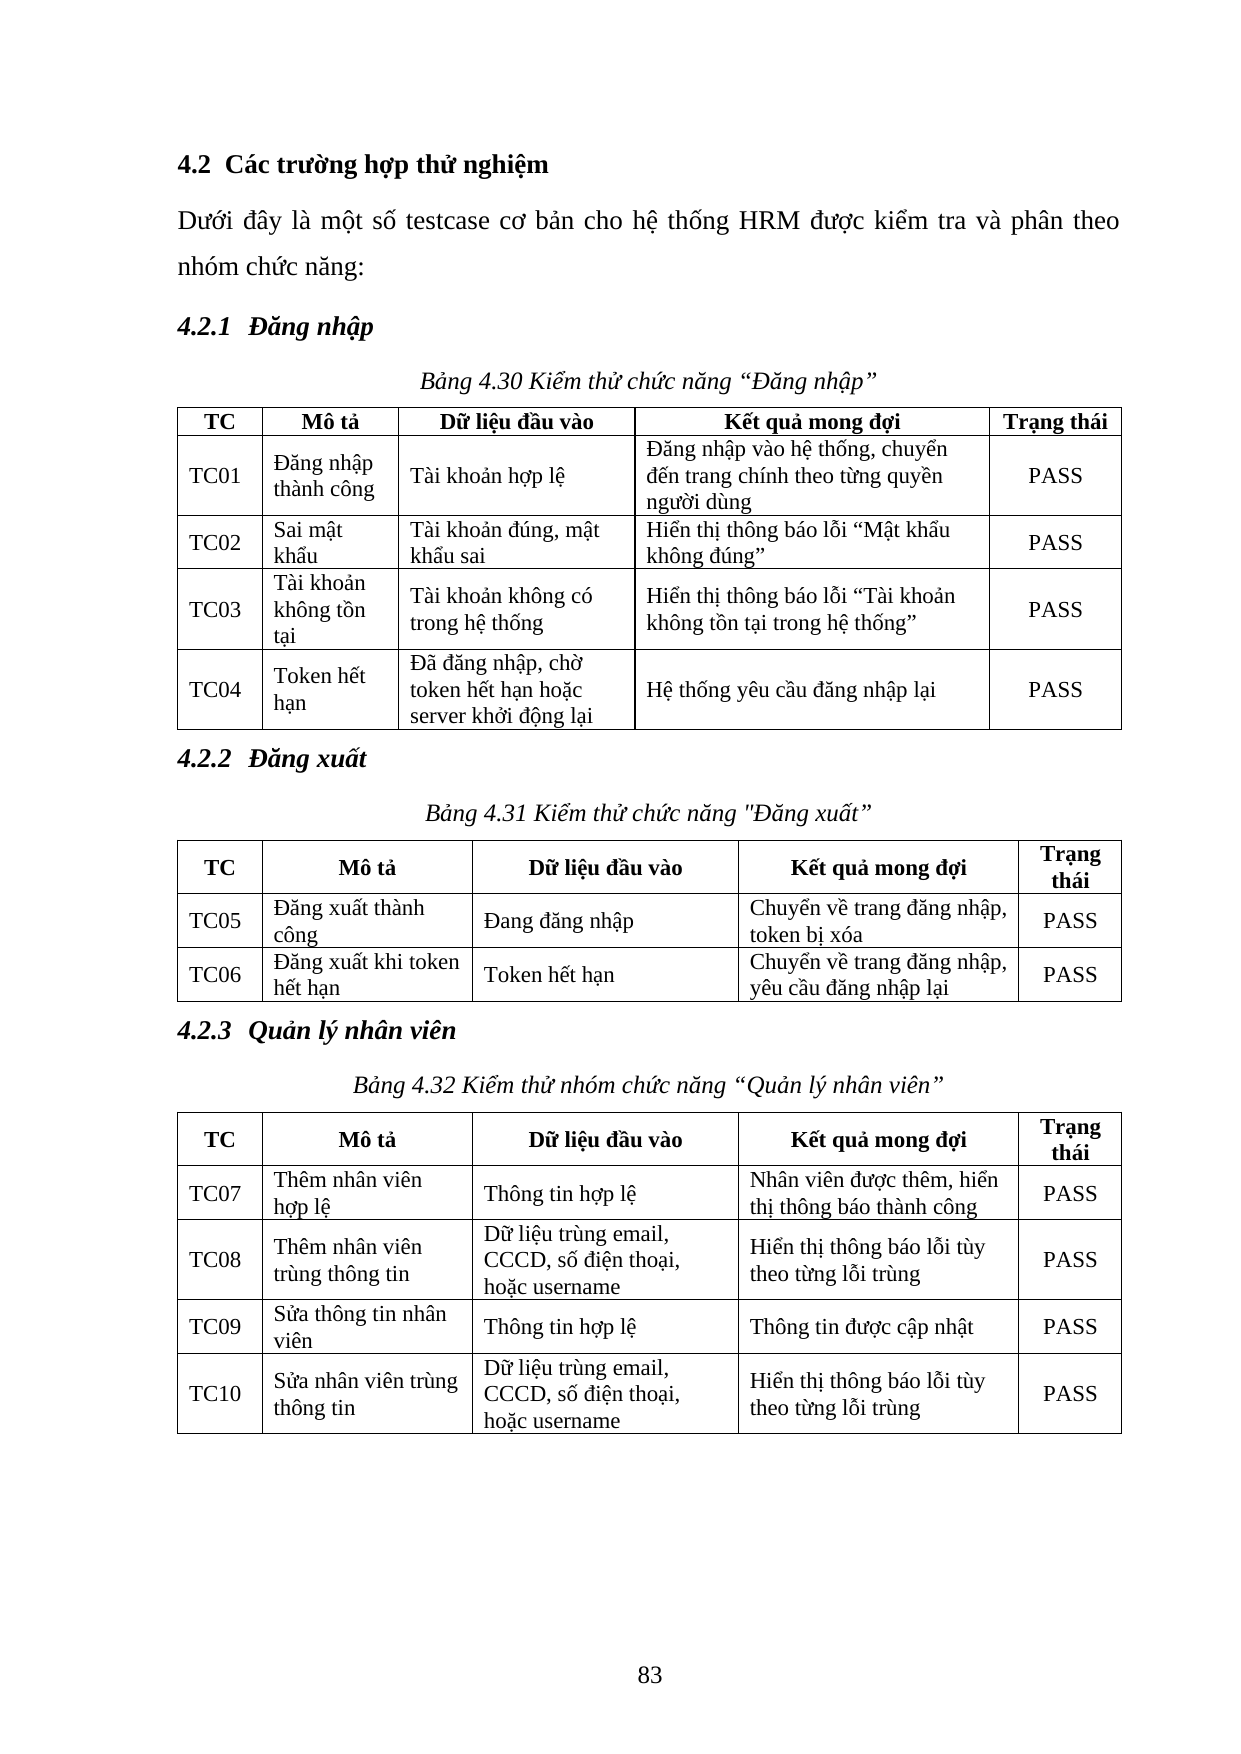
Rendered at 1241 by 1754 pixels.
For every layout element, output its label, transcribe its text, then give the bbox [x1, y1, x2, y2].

table_cell Sửa nhân viên trùng thông tin [263, 1354, 472, 1433]
table_cell Token hết hạn [263, 650, 398, 728]
table_header Kết quả mong đợi [739, 841, 1018, 893]
table_cell TC09 [178, 1300, 262, 1353]
table_cell Hiển thị thông báo lỗi tùy theo từng lỗi trùng [739, 1220, 1018, 1299]
table_cell PASS [1019, 1220, 1121, 1299]
table_cell Thông tin hợp lệ [473, 1166, 738, 1219]
table_header Dữ liệu đầu vào [473, 1113, 738, 1165]
table_cell Token hết hạn [473, 948, 738, 1001]
table_cell TC02 [178, 516, 262, 568]
table_header Mô tả [263, 841, 472, 893]
table_cell Đang đăng nhập [473, 894, 738, 947]
table_header TC [178, 841, 262, 893]
table_header TC [178, 408, 262, 434]
table_cell Đăng nhập vào hệ thống, chuyển đến trang chính theo từng quyền người dùng [636, 436, 989, 514]
table_cell Nhân viên được thêm, hiển thị thông báo thành công [739, 1166, 1018, 1219]
table_cell TC05 [178, 894, 262, 947]
table_cell PASS [1019, 948, 1121, 1001]
table_cell Thêm nhân viên trùng thông tin [263, 1220, 472, 1299]
table_cell Chuyển về trang đăng nhập, yêu cầu đăng nhập lại [739, 948, 1018, 1001]
table_cell Đăng nhập thành công [263, 436, 398, 514]
table_header Mô tả [263, 408, 398, 434]
table_cell PASS [990, 436, 1121, 514]
table_cell TC10 [178, 1354, 262, 1433]
table_cell Thông tin hợp lệ [473, 1300, 738, 1353]
table_cell TC04 [178, 650, 262, 728]
table_cell Sai mật khẩu [263, 516, 398, 568]
table_cell PASS [990, 516, 1121, 568]
table_cell Hiển thị thông báo lỗi “Mật khẩu không đúng” [636, 516, 989, 568]
table_cell Đăng xuất khi token hết hạn [263, 948, 472, 1001]
table_cell Thông tin được cập nhật [739, 1300, 1018, 1353]
table_header TC [178, 1113, 262, 1165]
table_cell Tài khoản không có trong hệ thống [399, 569, 634, 648]
table_cell Sửa thông tin nhân viên [263, 1300, 472, 1353]
table_header Trạng thái [1019, 841, 1121, 893]
table_cell PASS [1019, 894, 1121, 947]
table_cell Đăng xuất thành công [263, 894, 472, 947]
table_cell Tài khoản đúng, mật khẩu sai [399, 516, 634, 568]
text Bảng . Kiểm thử nhóm chức năng “Quản lý nhân viên” [177, 1070, 1122, 1099]
table_cell Dữ liệu trùng email, CCCD, số điện thoại, hoặc username [473, 1220, 738, 1299]
table_cell Đã đăng nhập, chờ token hết hạn hoặc server khởi động lại [399, 650, 634, 728]
subtitle Các trường hợp thử nghiệm [177, 148, 1122, 179]
table_header Dữ liệu đầu vào [399, 408, 634, 434]
text Bảng . Kiểm thử chức năng "Đăng xuất” [177, 798, 1122, 827]
table_header Trạng thái [990, 408, 1121, 434]
table_cell Thêm nhân viên hợp lệ [263, 1166, 472, 1219]
table_header Kết quả mong đợi [636, 408, 989, 434]
table_cell TC06 [178, 948, 262, 1001]
table_header Kết quả mong đợi [739, 1113, 1018, 1165]
table_cell PASS [990, 650, 1121, 728]
table_cell TC08 [178, 1220, 262, 1299]
table_cell Hiển thị thông báo lỗi tùy theo từng lỗi trùng [739, 1354, 1018, 1433]
table_cell TC01 [178, 436, 262, 514]
table_header Trạng thái [1019, 1113, 1121, 1165]
subtitle Quản lý nhân viên [177, 1014, 1122, 1045]
text Dưới đây là một số testcase cơ bản cho hệ thống HRM được kiểm tra và phân theo nhóm chức năng: [177, 204, 1122, 282]
table_cell Hiển thị thông báo lỗi “Tài khoản không tồn tại trong hệ thống” [636, 569, 989, 648]
table_cell TC07 [178, 1166, 262, 1219]
subtitle Đăng xuất [177, 742, 1122, 773]
table_cell Tài khoản hợp lệ [399, 436, 634, 514]
table_cell PASS [1019, 1354, 1121, 1433]
table_cell PASS [1019, 1300, 1121, 1353]
table_cell Dữ liệu trùng email, CCCD, số điện thoại, hoặc username [473, 1354, 738, 1433]
text Bảng . Kiểm thử chức năng “Đăng nhập” [177, 366, 1122, 394]
table_cell Chuyển về trang đăng nhập, token bị xóa [739, 894, 1018, 947]
table_cell TC03 [178, 569, 262, 648]
subtitle Đăng nhập [177, 310, 1122, 341]
table_cell PASS [990, 569, 1121, 648]
table_header Mô tả [263, 1113, 472, 1165]
table_cell Tài khoản không tồn tại [263, 569, 398, 648]
table_cell PASS [1019, 1166, 1121, 1219]
table_header Dữ liệu đầu vào [473, 841, 738, 893]
table_cell Hệ thống yêu cầu đăng nhập lại [636, 650, 989, 728]
